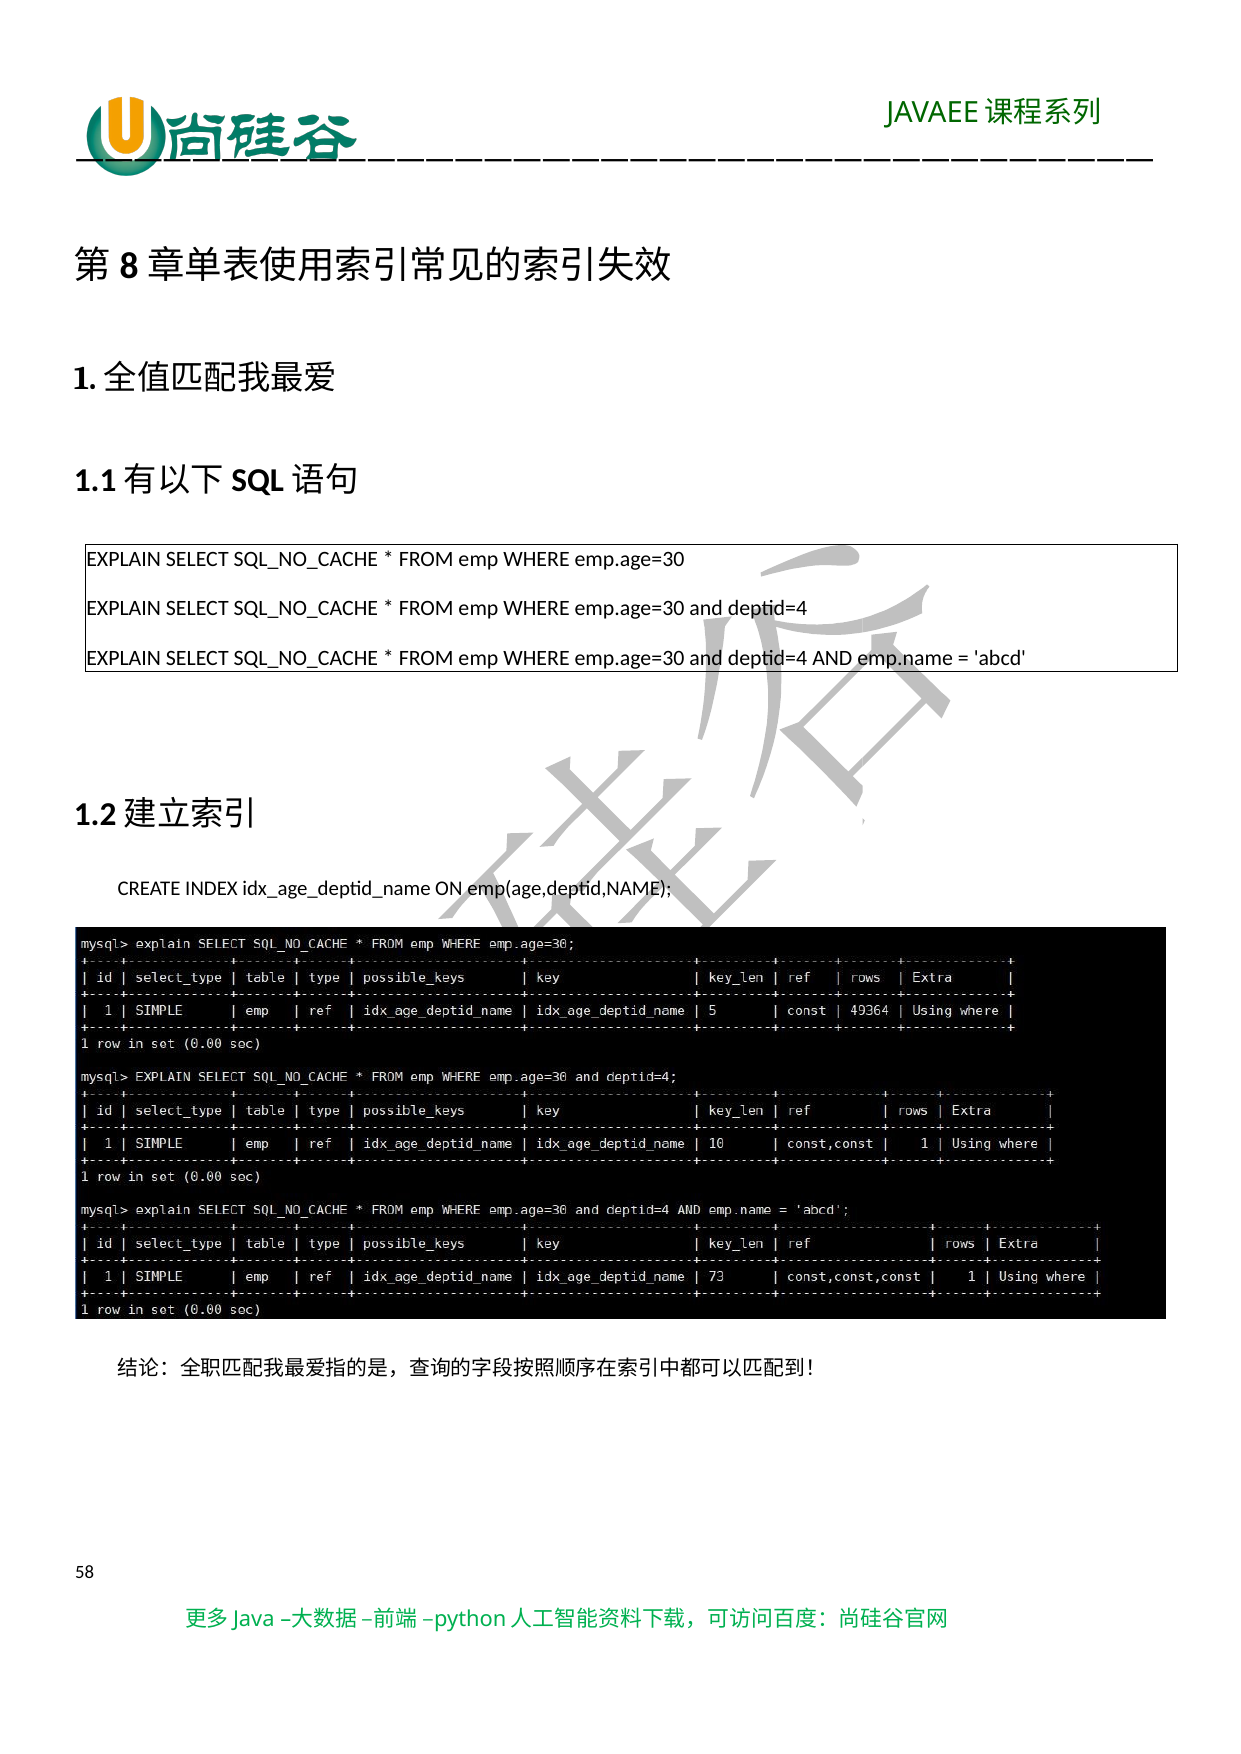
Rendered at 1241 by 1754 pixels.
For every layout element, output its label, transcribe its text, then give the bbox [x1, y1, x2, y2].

subtitle 1. 全值匹配我最爱 [73, 351, 865, 399]
subtitle 1.1 有以下 SQL 语句 [73, 453, 1177, 501]
text 结论：全职匹配我最爱指的是，查询的字段按照顺序在索引中都可以匹配到！ [117, 1351, 1177, 1381]
picture [75, 927, 1166, 1319]
subtitle 1.2 建立索引 [73, 787, 1177, 835]
text EXPLAIN SELECT SQL_NO_CACHE * FROM emp WHERE emp.age=30 and deptid=4 AND emp.name = 'abcd' [86, 643, 1177, 671]
text EXPLAIN SELECT SQL_NO_CACHE * FROM emp WHERE emp.age=30 and deptid=4 [86, 593, 1177, 621]
text EXPLAIN SELECT SQL_NO_CACHE * FROM emp WHERE emp.age=30 [86, 545, 1177, 572]
text CREATE INDEX idx_age_deptid_name ON emp(age,deptid,NAME); [117, 875, 865, 900]
picture [75, 88, 363, 184]
subtitle 第 8 章单表使用索引常见的索引失效 [73, 234, 1177, 289]
